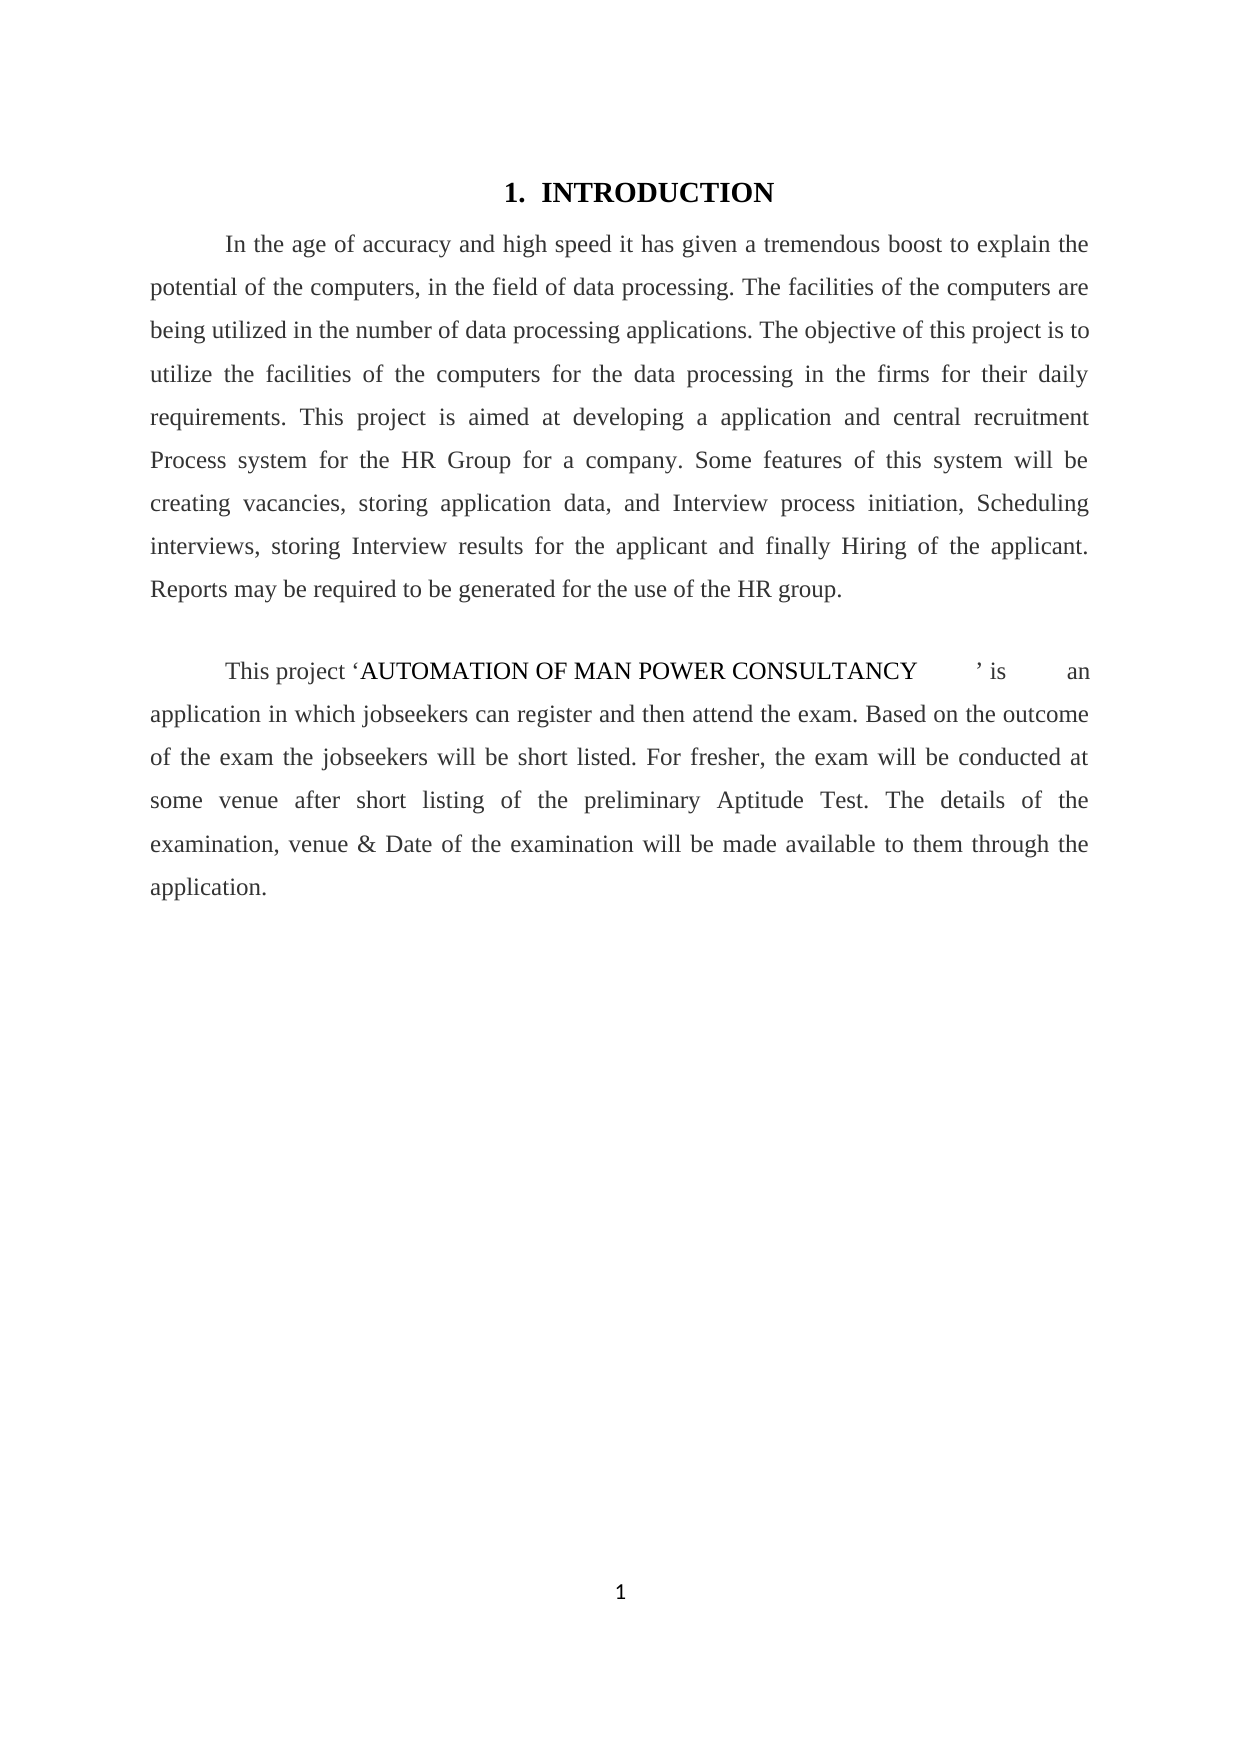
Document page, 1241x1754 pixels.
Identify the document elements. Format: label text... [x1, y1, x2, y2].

list INTRODUCTION [187, 175, 1090, 208]
text In the age of accuracy and high speed it has given a tremendous boost to explain the potential of the computers, in the field of data processing. The facilities of the computers are being utilized in the number of data processing applications. The objective of this project is to utilize the facilities of the computers for the data processing in the firms for their daily requirements. This project is aimed at developing a application and central recruitment Process system for the HR Group for a company. Some features of this system will be creating vacancies, storing application data, and Interview process initiation, Scheduling interviews, storing Interview results for the applicant and finally Hiring of the applicant. Reports may be required to be generated for the use of the HR group. [150, 229, 1090, 603]
text This project ‘AUTOMATION OF MAN POWER CONSULTANCY ’ is an application in which jobseekers can register and then attend the exam. Based on the outcome of the exam the jobseekers will be short listed. For fresher, the exam will be conducted at some venue after short listing of the preliminary Aptitude Test. The details of the examination, venue & Date of the examination will be made available to them through the application. [150, 656, 1090, 901]
